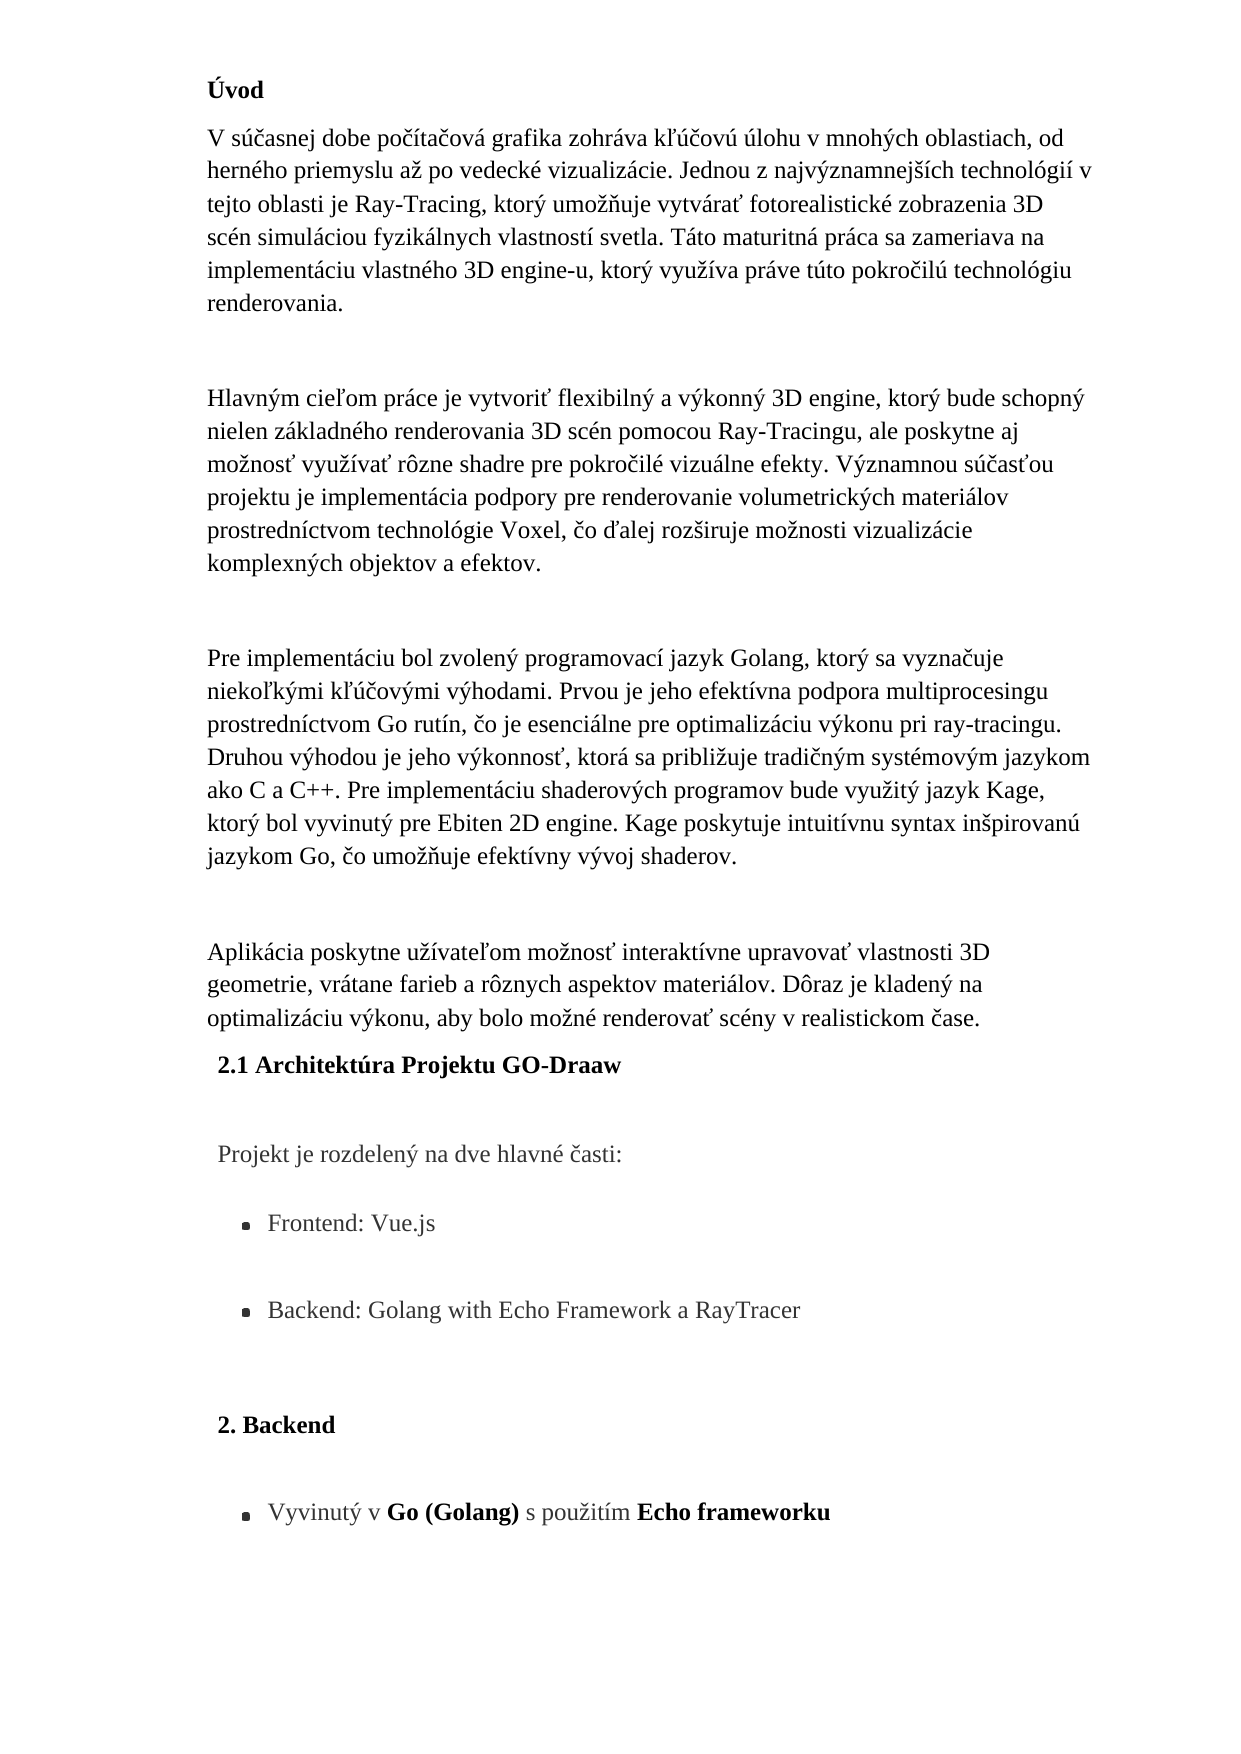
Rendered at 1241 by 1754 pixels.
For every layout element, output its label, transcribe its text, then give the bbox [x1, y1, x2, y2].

picture [242, 1512, 250, 1521]
text V súčasnej dobe počítačová grafika zohráva kľúčovú úlohu v mnohých oblastiach, od herného priemyslu až po vedecké vizualizácie. Jednou z najvýznamnejších technológií v tejto oblasti je Ray-Tracing, ktorý umožňuje vytvárať fotorealistické zobrazenia 3D scén simuláciou fyzikálnych vlastností svetla. Táto maturitná práca sa zameriava na implementáciu vlastného 3D engine-u, ktorý využíva práve túto pokročilú technológiu renderovania. [207, 123, 1092, 316]
text Backend: Golang with Echo Framework a RayTracer [267, 1295, 1092, 1323]
text Vyvinutý v Go (Golang) s použitím Echo frameworku [267, 1497, 1092, 1526]
text Úvod [207, 75, 1092, 104]
text 2. Backend [217, 1410, 1092, 1438]
text Projekt je rozdelený na dve hlavné časti: [217, 1139, 1092, 1168]
picture [242, 1222, 250, 1230]
text Aplikácia poskytne užívateľom možnosť interaktívne upravovať vlastnosti 3D geometrie, vrátane farieb a rôznych aspektov materiálov. Dôraz je kladený na optimalizáciu výkonu, aby bolo možné renderovať scény v realistickom čase. [207, 937, 1092, 1031]
text Frontend: Vue.js [267, 1208, 1092, 1237]
text Hlavným cieľom práce je vytvoriť flexibilný a výkonný 3D engine, ktorý bude schopný nielen základného renderovania 3D scén pomocou Ray-Tracingu, ale poskytne aj možnosť využívať rôzne shadre pre pokročilé vizuálne efekty. Významnou súčasťou projektu je implementácia podpory pre renderovanie volumetrických materiálov prostredníctvom technológie Voxel, čo ďalej rozširuje možnosti vizualizácie komplexných objektov a efektov. [207, 383, 1092, 577]
picture [242, 1308, 250, 1317]
text Pre implementáciu bol zvolený programovací jazyk Golang, ktorý sa vyznačuje niekoľkými kľúčovými výhodami. Prvou je jeho efektívna podpora multiprocesingu prostredníctvom Go rutín, čo je esenciálne pre optimalizáciu výkonu pri ray-tracingu. Druhou výhodou je jeho výkonnosť, ktorá sa približuje tradičným systémovým jazykom ako C a C++. Pre implementáciu shaderových programov bude využitý jazyk Kage, ktorý bol vyvinutý pre Ebiten 2D engine. Kage poskytuje intuitívnu syntax inšpirovanú jazykom Go, čo umožňuje efektívny vývoj shaderov. [207, 643, 1092, 870]
text 2.1 Architektúra Projektu GO-Draaw [217, 1050, 1092, 1079]
